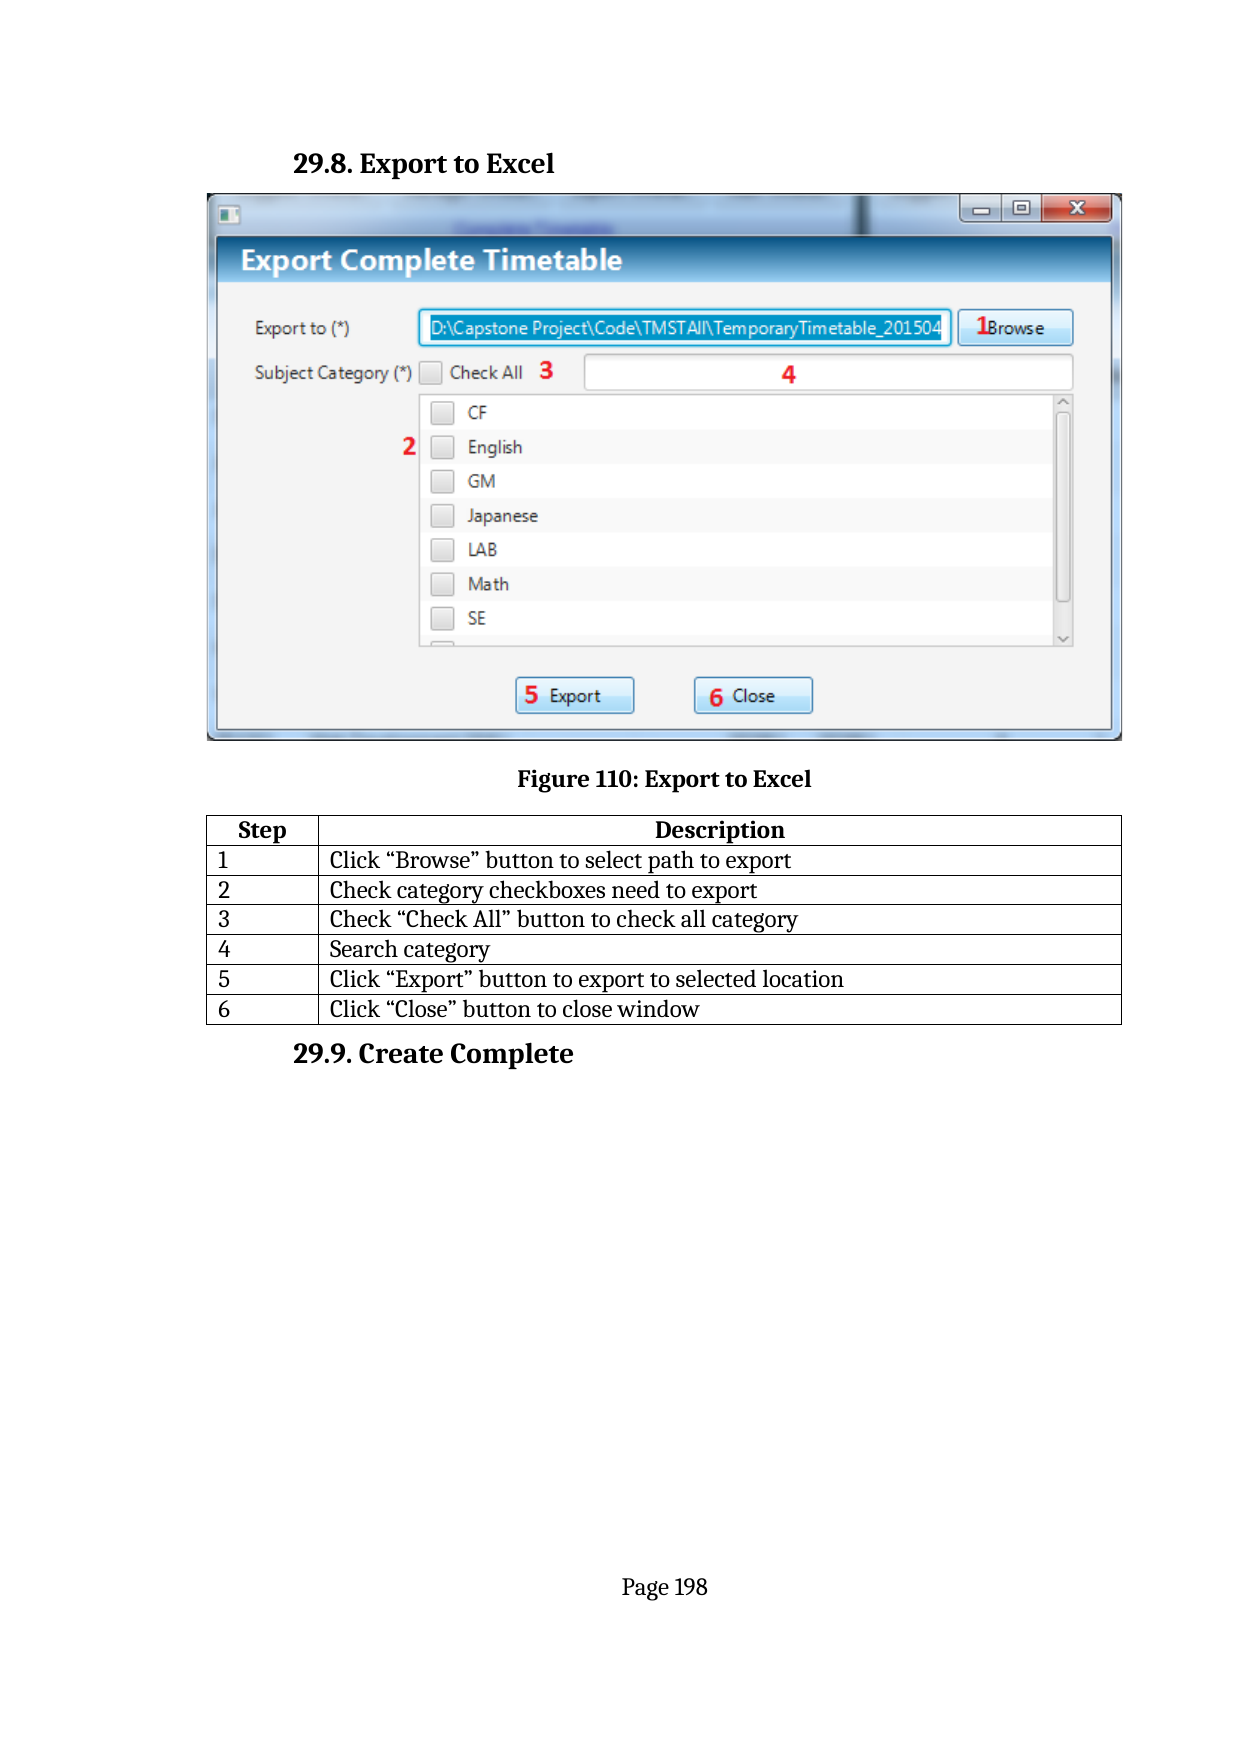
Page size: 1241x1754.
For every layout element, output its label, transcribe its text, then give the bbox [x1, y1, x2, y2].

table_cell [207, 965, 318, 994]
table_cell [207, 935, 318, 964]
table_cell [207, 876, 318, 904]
picture [206, 193, 1123, 741]
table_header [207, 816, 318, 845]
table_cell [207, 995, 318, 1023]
subtitle 29.8. Export to Excel [293, 148, 1122, 181]
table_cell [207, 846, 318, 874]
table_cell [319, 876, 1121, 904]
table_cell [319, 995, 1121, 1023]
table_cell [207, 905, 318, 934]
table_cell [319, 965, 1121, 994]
subtitle 29.9. Create Complete [293, 1037, 1122, 1071]
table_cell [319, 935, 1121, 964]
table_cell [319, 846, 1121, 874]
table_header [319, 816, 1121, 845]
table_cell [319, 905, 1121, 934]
